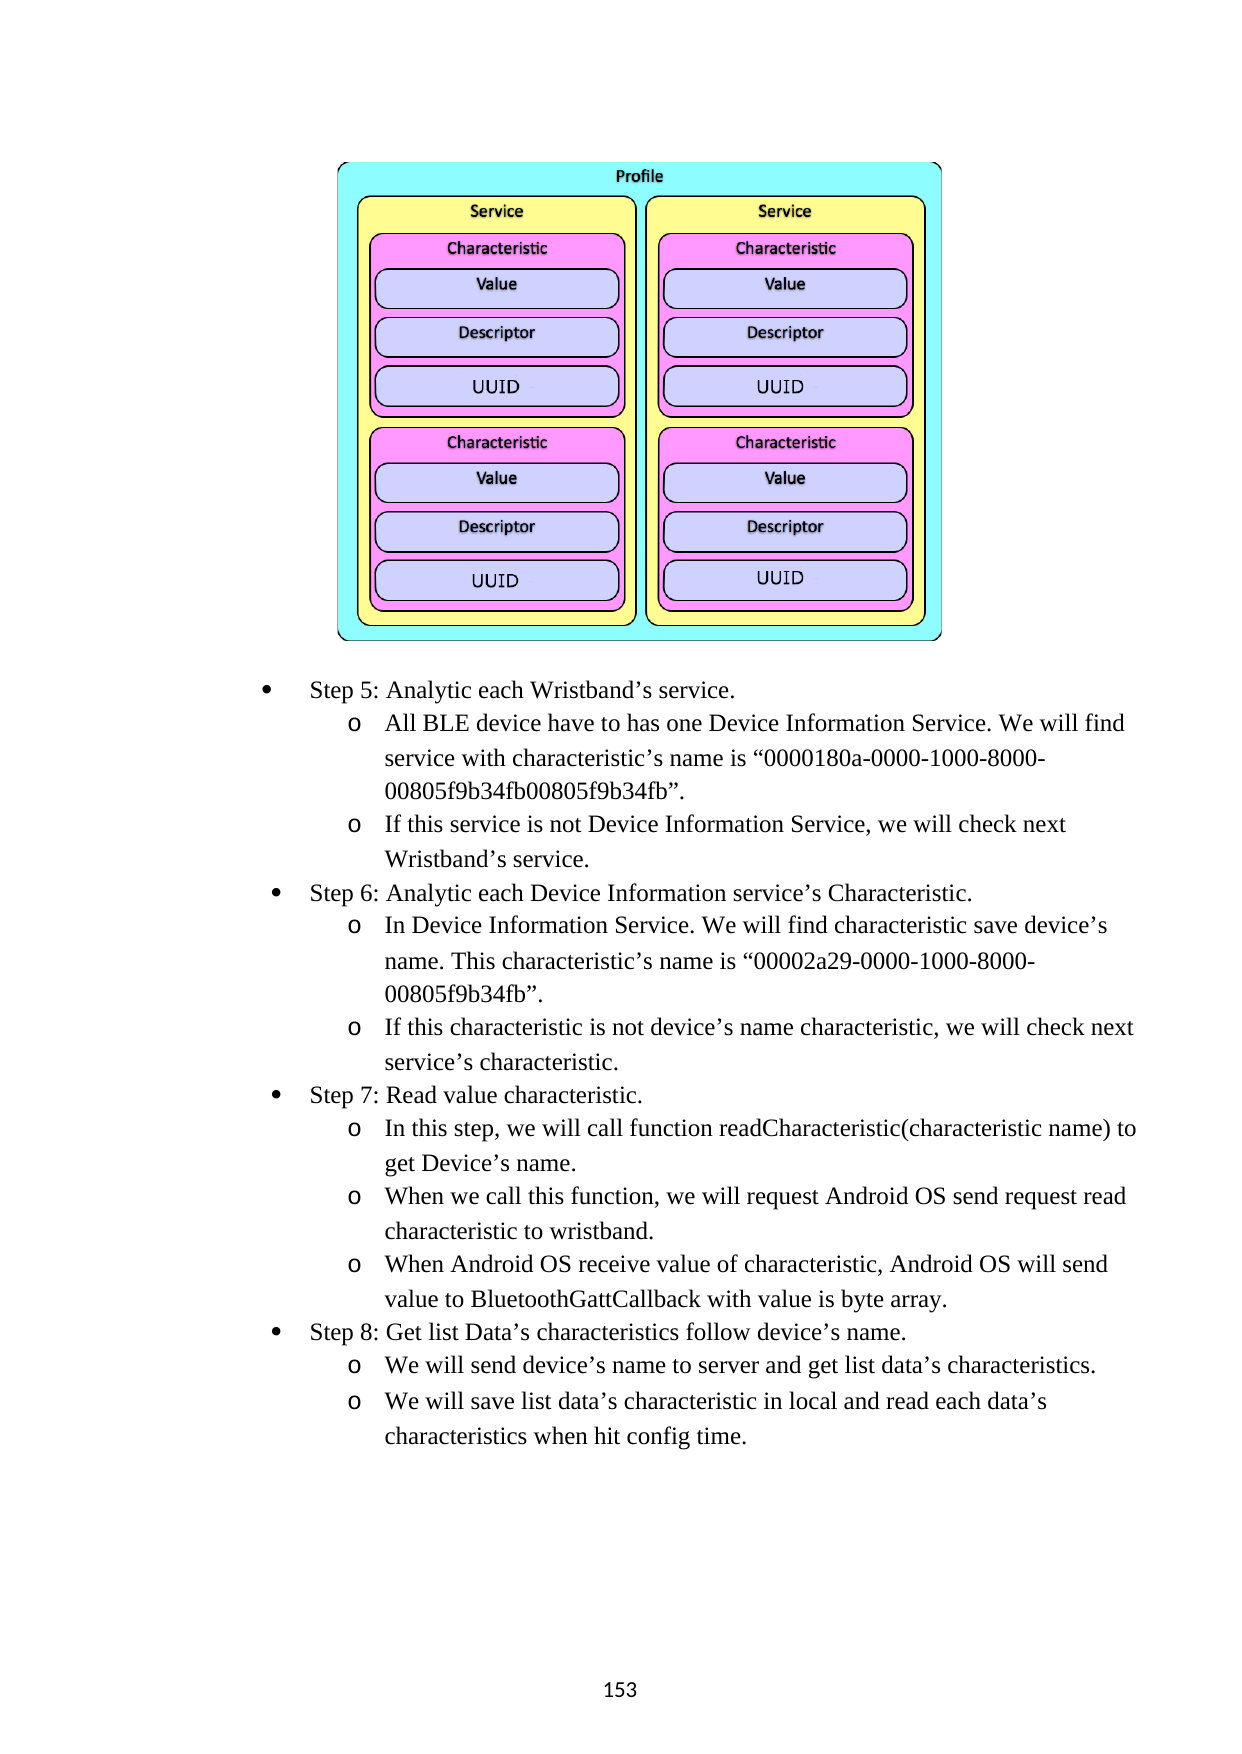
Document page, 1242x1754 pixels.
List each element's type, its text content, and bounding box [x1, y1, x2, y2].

list Step 6: Analytic each Device Information service’s Characteristic. [272, 878, 1146, 906]
picture [337, 162, 942, 641]
list In this step, we will call function readCharacteristic(characteristic name) to get Device’s name. [347, 1113, 1146, 1177]
list Step 5: Analytic each Wristband’s service. [262, 675, 1146, 704]
list We will save list data’s characteristic in local and read each data’s characteristics when hit config time. [347, 1386, 1146, 1449]
list In Device Information Service. We will find characteristic save device’s name. This characteristic’s name is “00002a29-0000-1000-8000-00805f9b34fb”. [347, 911, 1146, 1007]
list When Android OS receive value of characteristic, Android OS will send value to BluetoothGattCallback with value is byte array. [347, 1249, 1146, 1313]
list If this characteristic is not device’s name characteristic, we will check next service’s characteristic. [347, 1012, 1146, 1076]
list We will send device’s name to server and get list data’s characteristics. [347, 1350, 1146, 1381]
list Step 8: Get list Data’s characteristics follow device’s name. [272, 1317, 1146, 1346]
list When we call this function, we will request Android OS send request read characteristic to wristband. [347, 1181, 1146, 1245]
list If this service is not Device Information Service, we will check next Wristband’s service. [347, 809, 1146, 873]
list Step 7: Read value characteristic. [272, 1080, 1146, 1109]
list All BLE device have to has one Device Information Service. We will find service with characteristic’s name is “0000180a-0000-1000-8000-00805f9b34fb00805f9b34fb”. [347, 708, 1146, 805]
